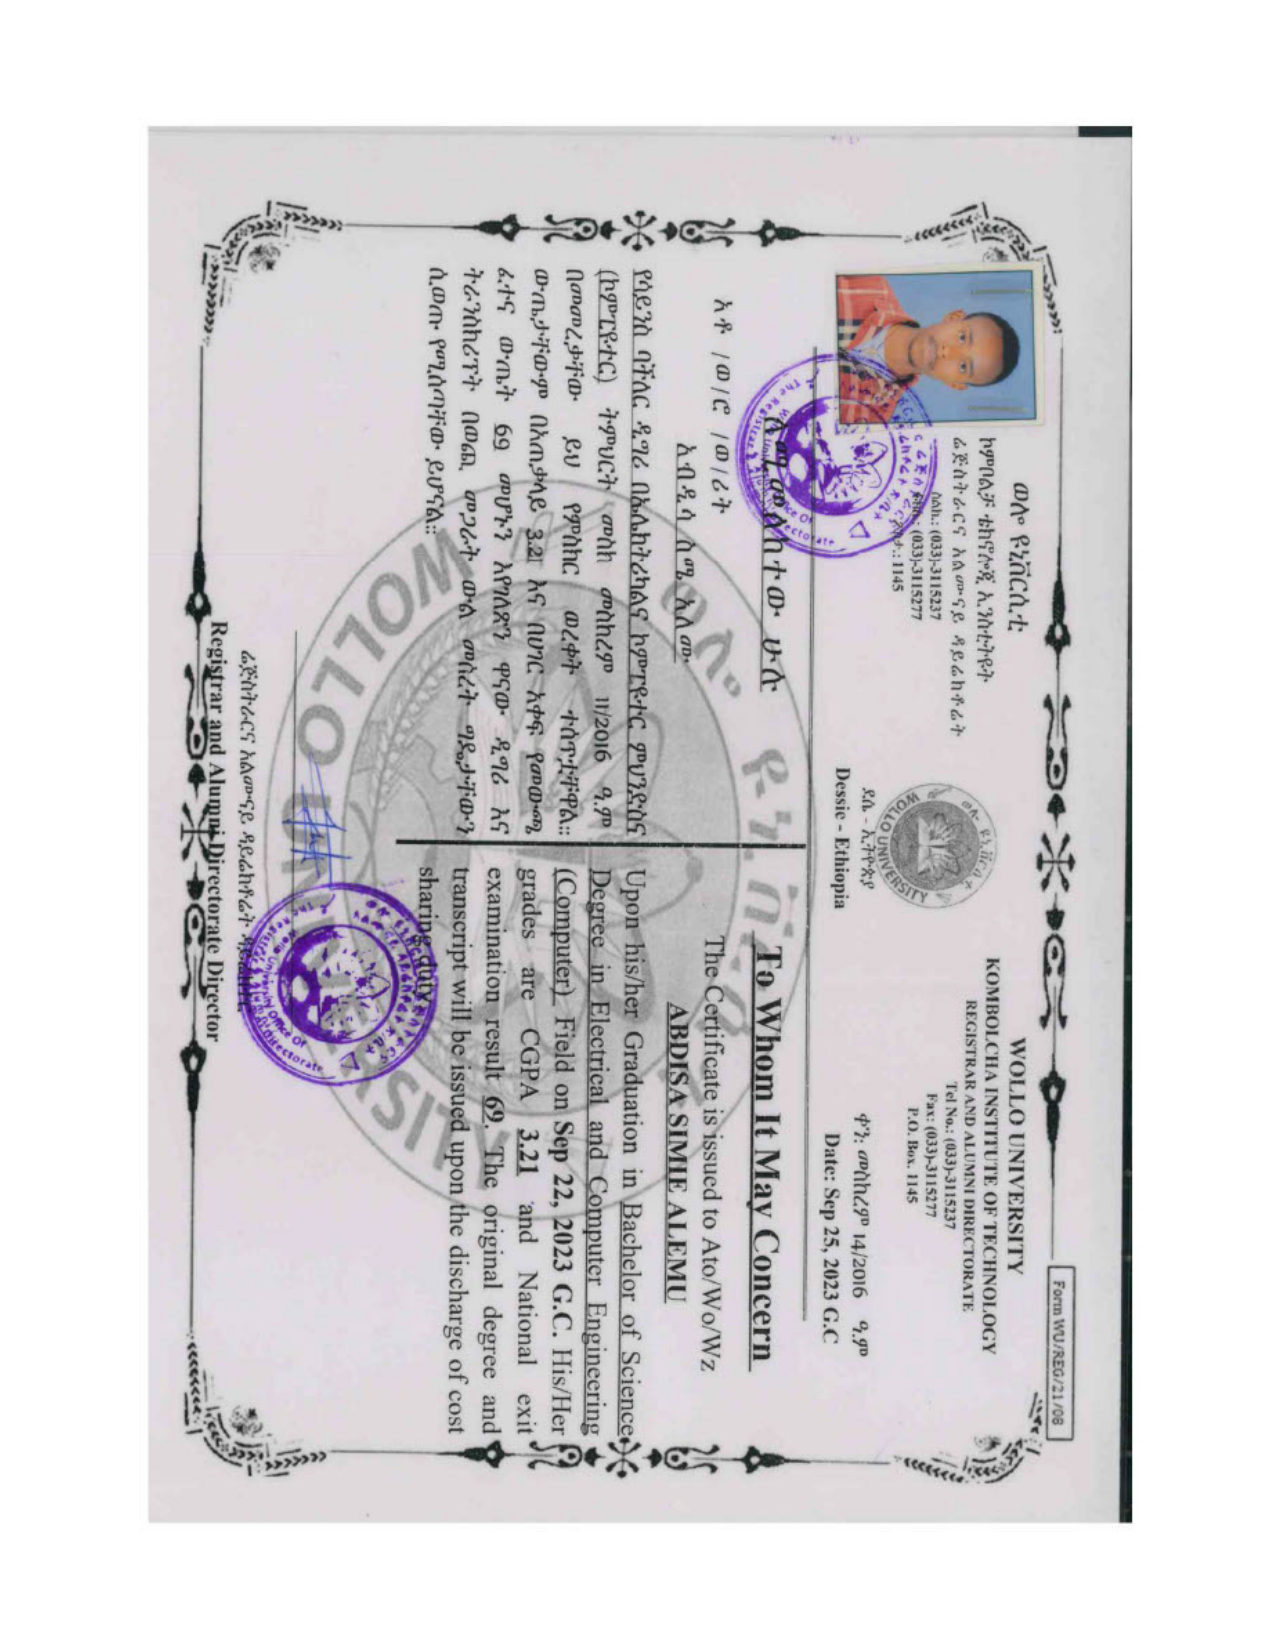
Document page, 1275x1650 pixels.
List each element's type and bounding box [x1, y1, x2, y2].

picture [138, 118, 1142, 1532]
